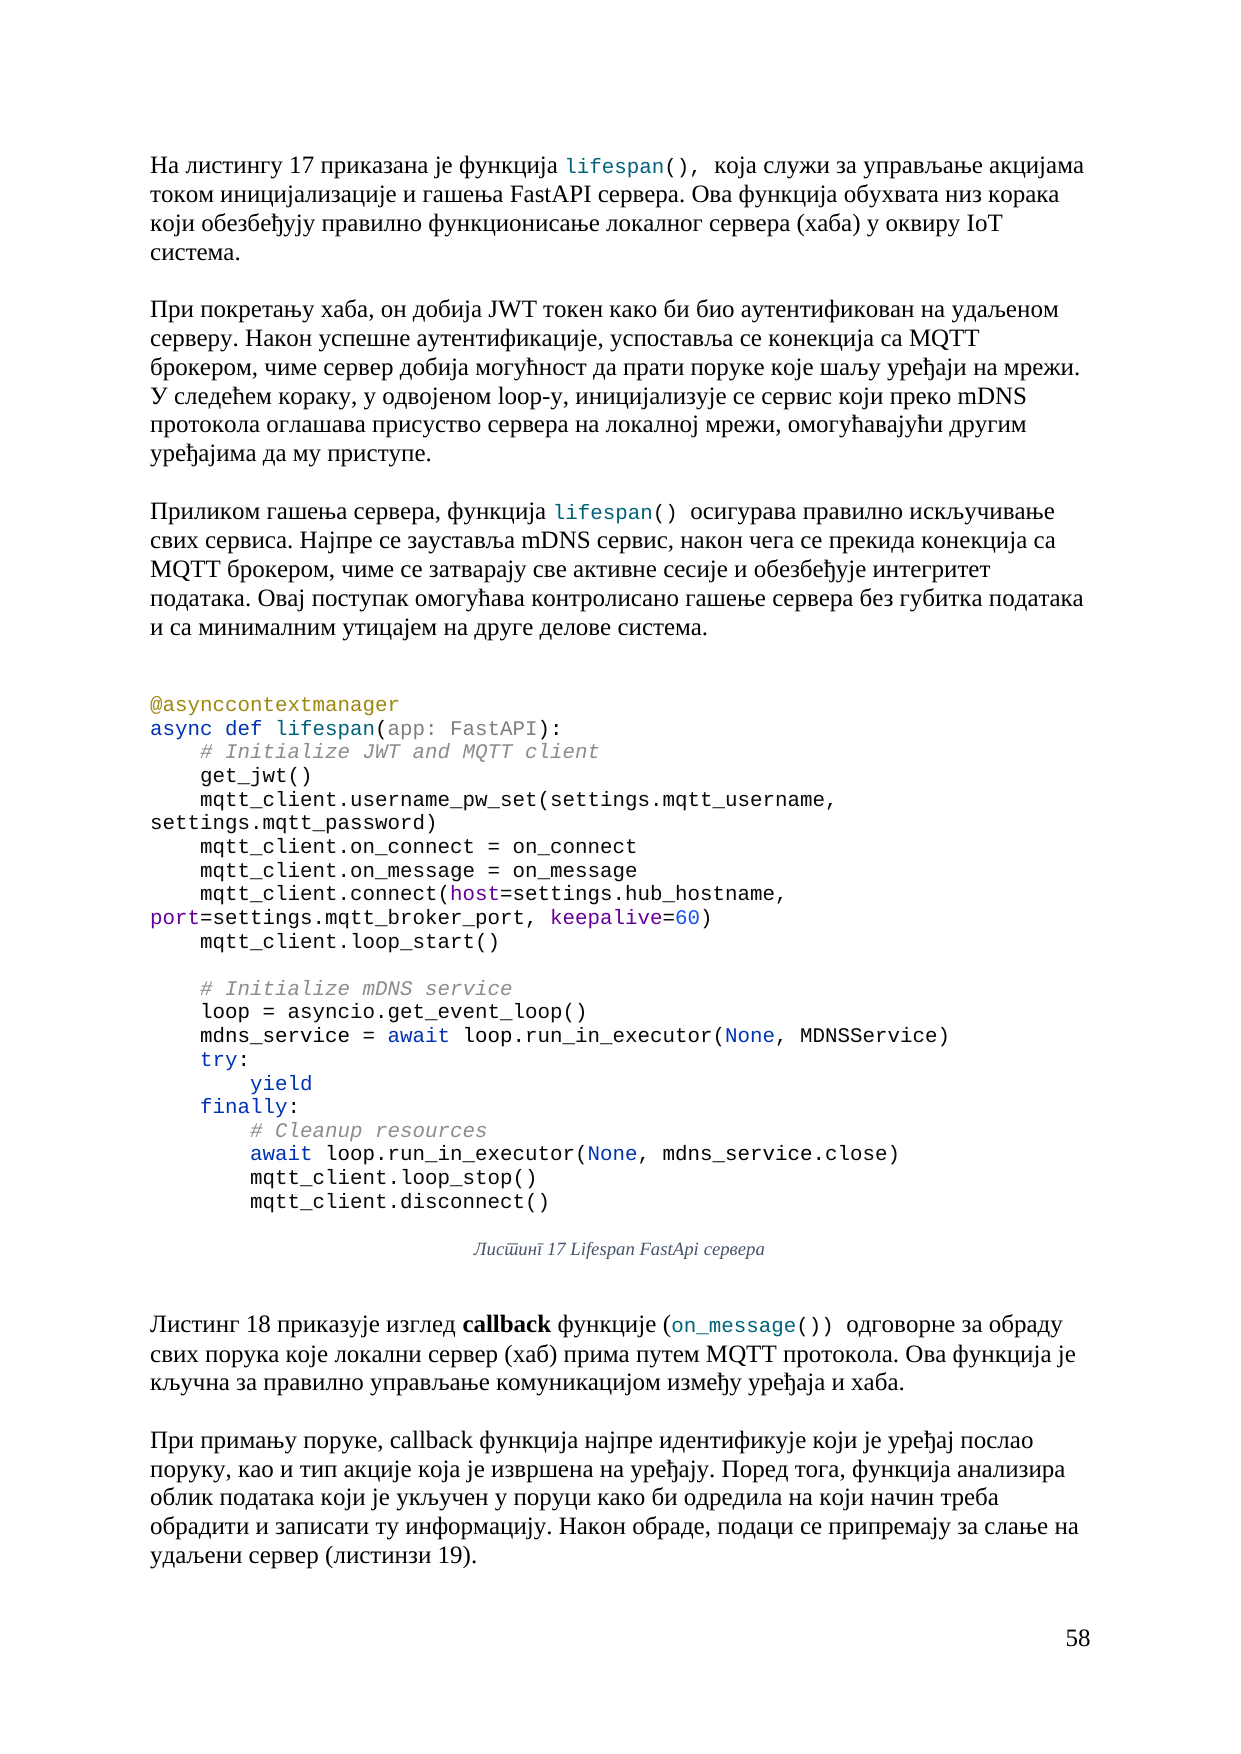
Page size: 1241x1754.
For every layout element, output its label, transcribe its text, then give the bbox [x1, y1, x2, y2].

text Приликом гашења сервера, функција lifespan() осигурава правилно искључивање свих сервиса. Најпре се зауставља mDNS сервис, након чега се прекида конекција са MQTT брокером, чиме се затварају све активне сесије и обезбеђује интегритет података. Овај поступак омогућава контролисано гашење сервера без губитка података и са минималним утицајем на друге делове система. [150, 496, 1090, 640]
text Листинг 18 приказује изглед callback функције (on_message()) одговорне за обраду свих порука које локални сервер (хаб) прима путем MQTT протокола. Ова функција је кључна за правилно управљање комуникацијом између уређаја и хаба. [150, 1309, 1090, 1396]
text @asynccontextmanager async def lifespan(app: FastAPI): # Initialize JWT and MQTT client get_jwt() mqtt_client.username_pw_set(settings.mqtt_username, settings.mqtt_password) mqtt_client.on_connect = on_connect mqtt_client.on_message = on_message mqtt_client.connect(host=settings.hub_hostname, port=settings.mqtt_broker_port, keepalive=60) mqtt_client.loop_start() # Initialize mDNS service loop = asyncio.get_event_loop() mdns_service = await loop.run_in_executor(None, MDNSService) try: yield finally: # Cleanup resources await loop.run_in_executor(None, mdns_service.close) mqtt_client.loop_stop() mqtt_client.disconnect() [150, 694, 1090, 1214]
text При покретању хаба, он добија JWT токен како би био аутентификован на удаљеном серверу. Након успешне аутентификације, успоставља се конекција са MQTT брокером, чиме сервер добија могућност да прати поруке које шаљу уређаји на мрежи. У следећем кораку, у одвојеном loop-у, иницијализује се сервис који преко mDNS протокола оглашава присуство сервера на локалној мрежи, омогућавајући другим уређајима да му приступе. [150, 294, 1090, 467]
text Листинг 17 Lifespan FastApi сервера [150, 1238, 1090, 1259]
text На листингу 17 приказана је функција lifespan(), која служи за управљање акцијама током иницијализације и гашења FastAPI сервера. Ова функција обухвата низ корака који обезбеђују правилно функционисање локалног сервера (хаба) у оквиру IoT система. [150, 150, 1090, 266]
text При примању поруке, callback функција најпре идентификује који је уређај послао поруку, као и тип акције која је извршена на уређају. Поред тога, функција анализира облик података који је укључен у поруци како би одредила на који начин треба обрадити и записати ту информацију. Након обраде, подаци се припремају за слање на удаљени сервер (листинзи 19). [150, 1425, 1090, 1569]
